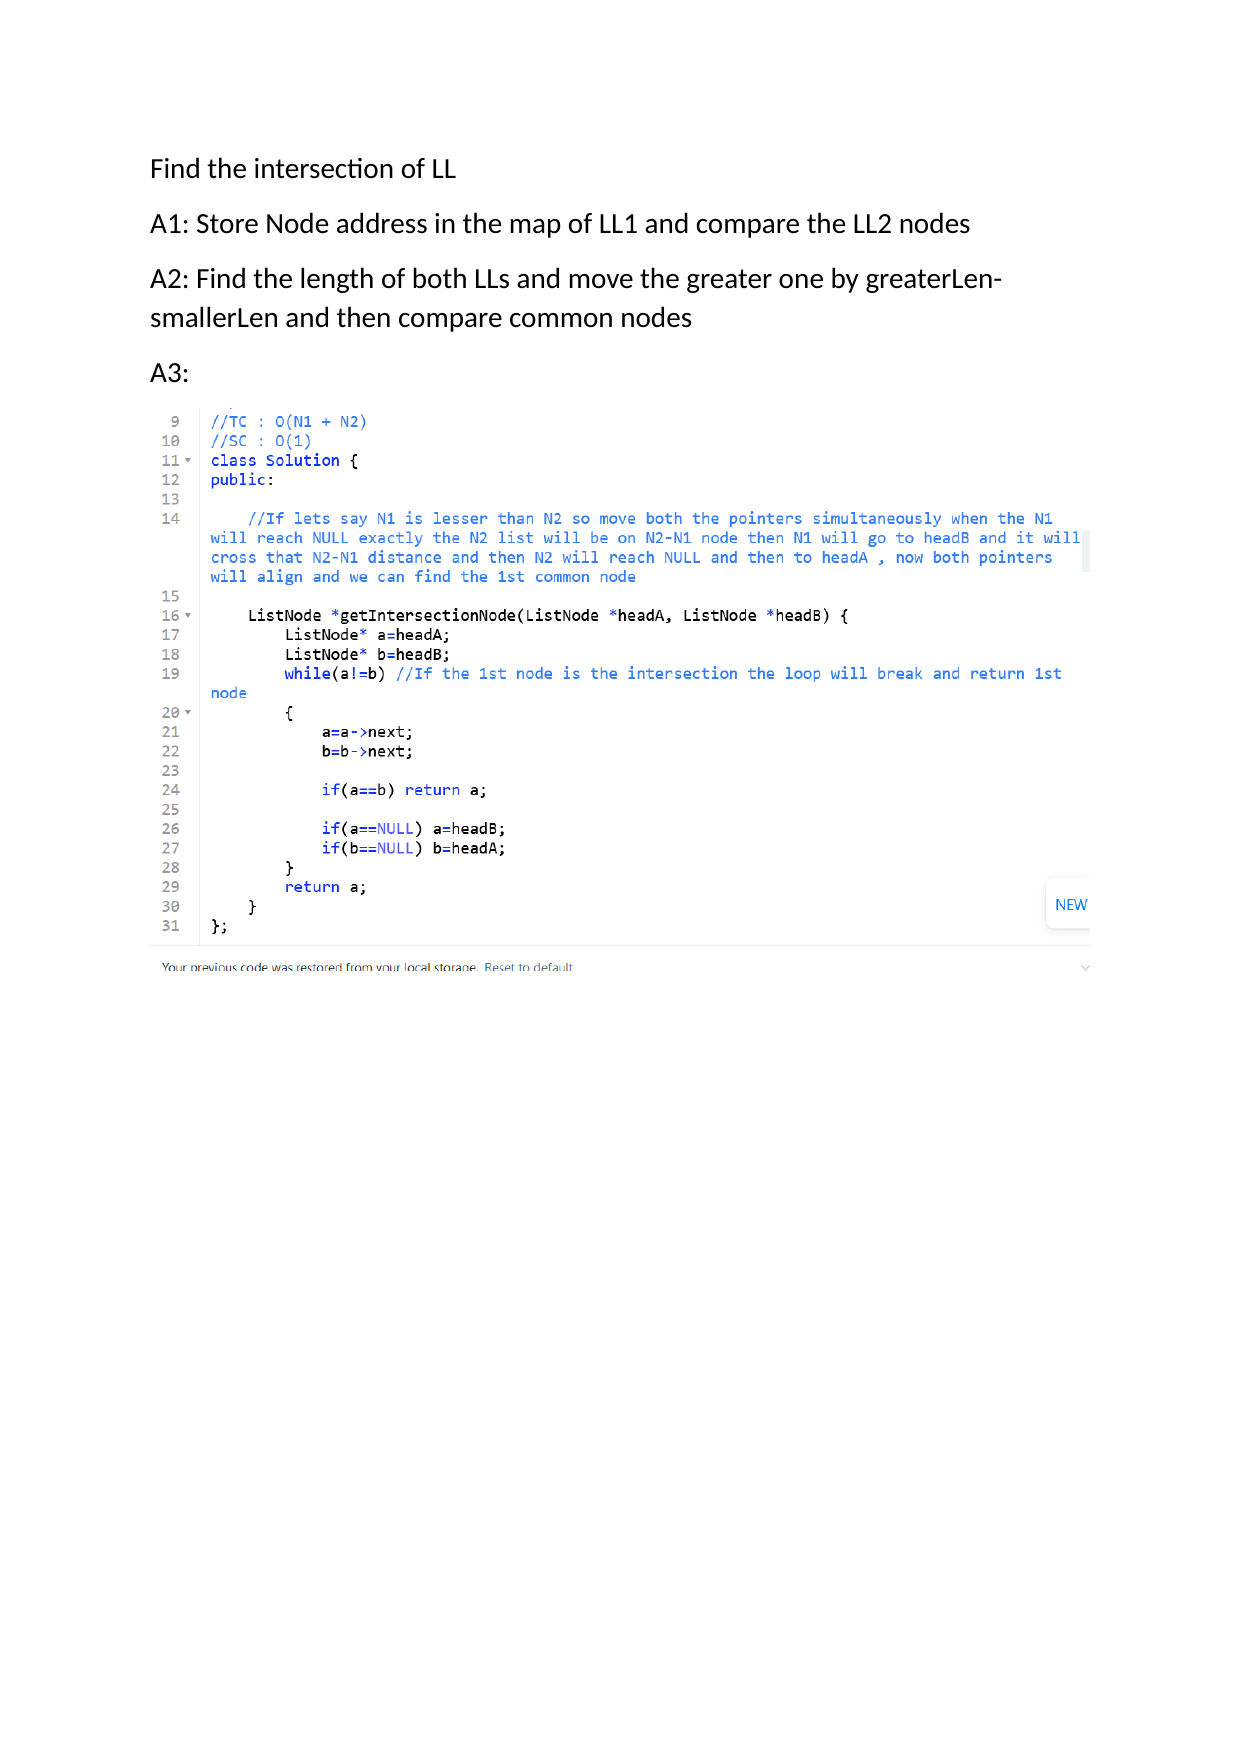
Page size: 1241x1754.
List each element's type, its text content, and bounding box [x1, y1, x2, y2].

picture [150, 408, 1091, 971]
text A1: Store Node address in the map of LL1 and compare the LL2 nodes [150, 205, 1090, 241]
text Find the intersection of LL [150, 150, 1090, 186]
text A2: Find the length of both LLs and move the greater one by greaterLen-smallerLen and then compare common nodes [150, 260, 1090, 334]
text A3: [150, 354, 1090, 389]
